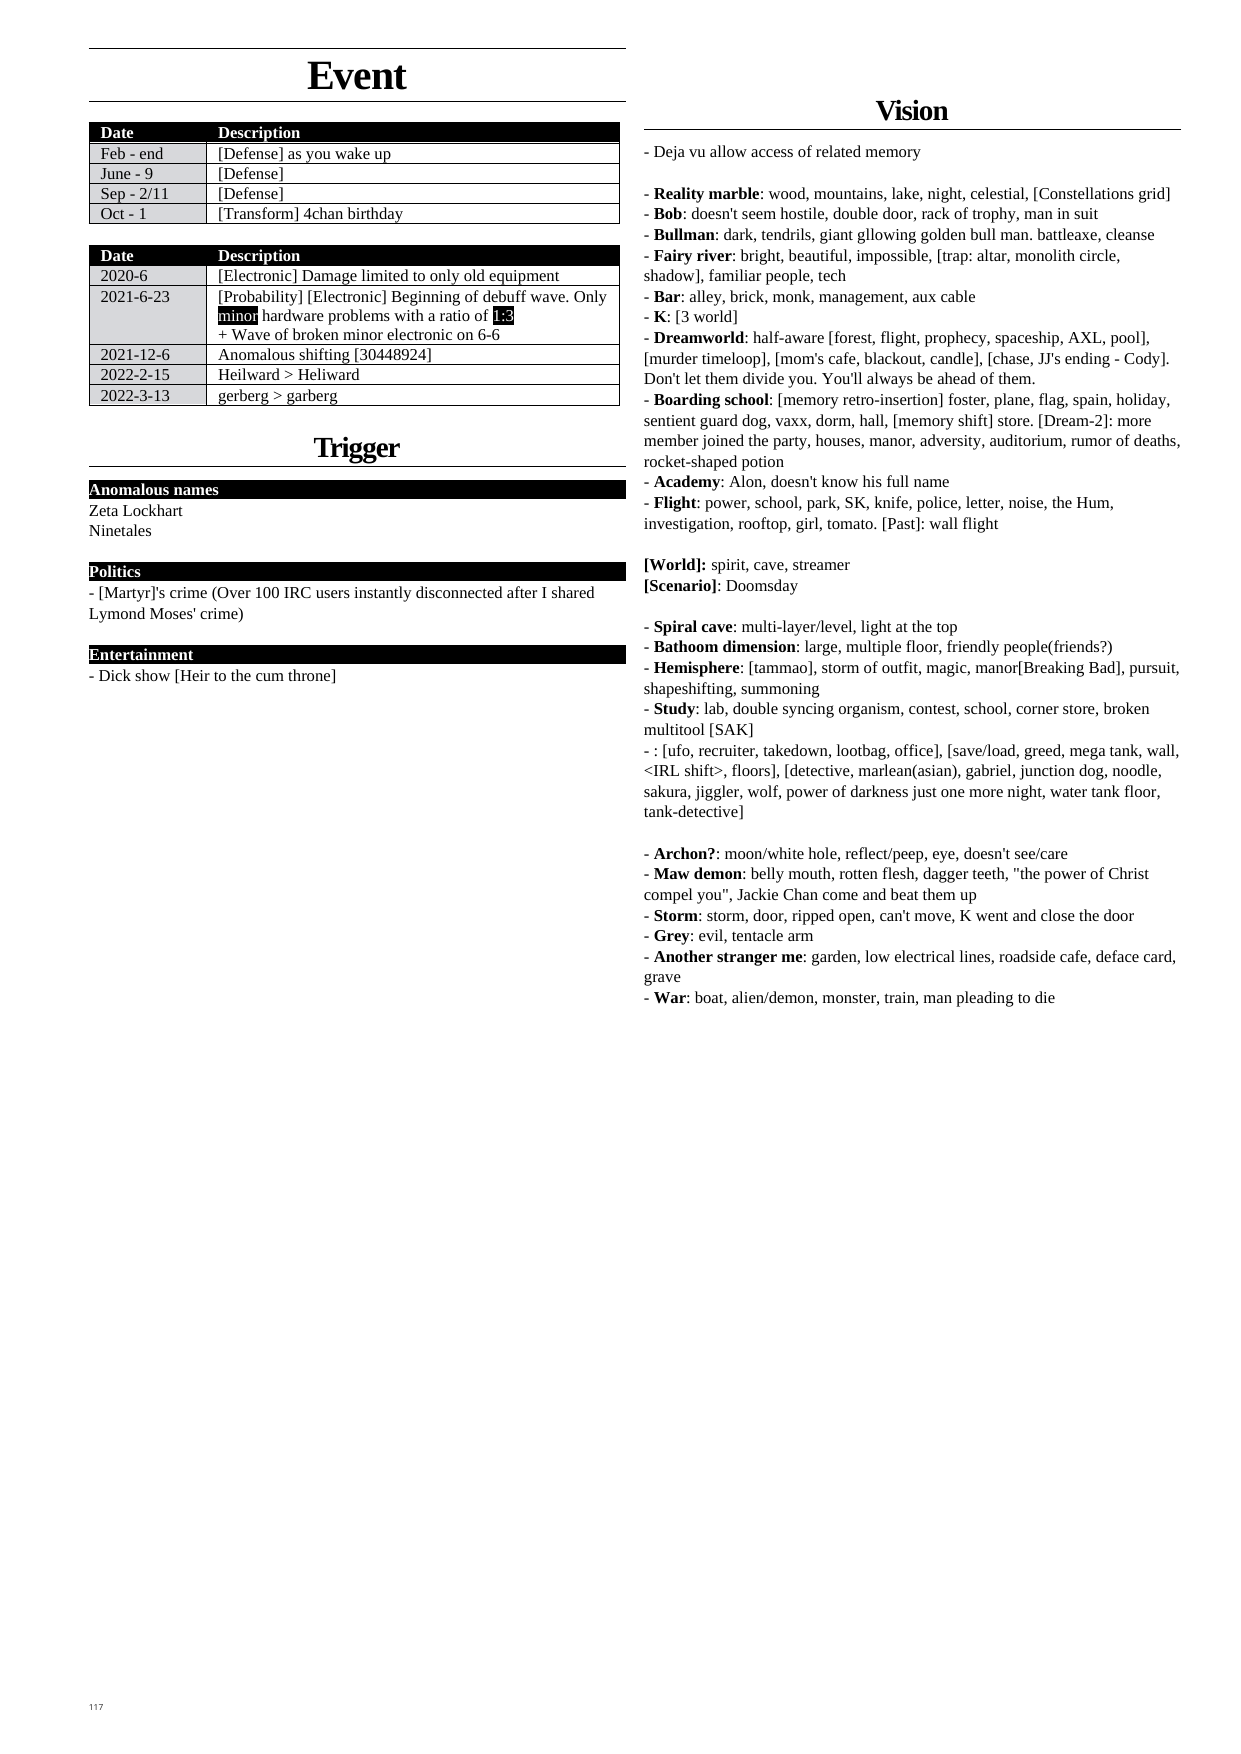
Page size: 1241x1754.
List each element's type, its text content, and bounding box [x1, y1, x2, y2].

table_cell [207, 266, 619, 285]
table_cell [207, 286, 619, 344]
subtitle Politics [89, 562, 626, 581]
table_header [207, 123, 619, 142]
text - Deja vu allow access of related memory [644, 142, 1181, 161]
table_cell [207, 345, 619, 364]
text [World]: spirit, cave, streamer [644, 555, 1181, 574]
text - Flight: power, school, park, SK, knife, police, letter, noise, the Hum, investigation, rooftop, girl, tomato. [Past]: wall flight [644, 493, 1181, 533]
subtitle Vision [644, 93, 1181, 129]
text - Study: lab, double syncing organism, contest, school, corner store, broken multitool [SAK] [644, 699, 1181, 739]
text - Another stranger me: garden, low electrical lines, roadside cafe, deface card, grave [644, 947, 1181, 986]
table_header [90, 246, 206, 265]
text - Boarding school: [memory retro-insertion] foster, plane, flag, spain, holiday, sentient guard dog, vaxx, dorm, hall, [memory shift] store. [Dream-2]: more member joined the party, houses, manor, adversity, auditorium, rumor of deaths, rocket-shaped potion [644, 390, 1181, 471]
text - Grey: evil, tentacle arm [644, 926, 1181, 945]
text - Dreamworld: half-aware [forest, flight, prophecy, spaceship, AXL, pool], [murder timeloop], [mom's cafe, blackout, candle], [chase, JJ's ending - Cody]. Don't let them divide you. You'll always be ahead of them. [644, 328, 1181, 388]
text - War: boat, alien/demon, monster, train, man pleading to die [644, 988, 1181, 1007]
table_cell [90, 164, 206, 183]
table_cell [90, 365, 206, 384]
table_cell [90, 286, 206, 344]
subtitle Entertainment [89, 645, 626, 664]
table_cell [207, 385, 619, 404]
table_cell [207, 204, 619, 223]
subtitle Trigger [89, 431, 626, 466]
text - Bullman: dark, tendrils, giant gllowing golden bull man. battleaxe, cleanse [644, 225, 1181, 244]
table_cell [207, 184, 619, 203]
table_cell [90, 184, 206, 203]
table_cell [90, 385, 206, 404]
subtitle Anomalous names [89, 480, 626, 499]
text - Storm: storm, door, ripped open, can't move, K went and close the door [644, 905, 1181, 924]
text - Archon?: moon/white hole, reflect/peep, eye, doesn't see/care [644, 843, 1181, 863]
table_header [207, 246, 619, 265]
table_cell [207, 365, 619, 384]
text - K: [3 world] [644, 307, 1181, 326]
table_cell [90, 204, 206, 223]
text - Bar: alley, brick, monk, management, aux cable [644, 287, 1181, 306]
text - Bob: doesn't seem hostile, double door, rack of trophy, man in suit [644, 204, 1181, 223]
text - Fairy river: bright, beautiful, impossible, [trap: altar, monolith circle, shadow], familiar people, tech [644, 245, 1181, 285]
text - [Martyr]'s crime (Over 100 IRC users instantly disconnected after I shared Lymond Moses' crime) [89, 583, 626, 623]
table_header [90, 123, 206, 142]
text - Dick show [Heir to the cum throne] [89, 665, 626, 684]
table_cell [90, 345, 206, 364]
text - Academy: Alon, doesn't know his full name [644, 472, 1181, 491]
text - : [ufo, recruiter, takedown, lootbag, office], [save/load, greed, mega tank, wall, <IRL shift>, floors], [detective, marlean(asian), gabriel, junction dog, noodle, sakura, jiggler, wolf, power of darkness just one more night, water tank floor, tank-detective] [644, 740, 1181, 821]
text - Reality marble: wood, mountains, lake, night, celestial, [Constellations grid] [644, 183, 1181, 203]
text Ninetales [89, 521, 626, 540]
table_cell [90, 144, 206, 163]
text - Maw demon: belly mouth, rotten flesh, dagger teeth, "the power of Christ compel you", Jackie Chan come and beat them up [644, 864, 1181, 904]
text - Spiral cave: multi-layer/level, light at the top [644, 617, 1181, 636]
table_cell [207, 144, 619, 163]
text Zeta Lockhart [89, 500, 626, 519]
text - Hemisphere: [tammao], storm of outfit, magic, manor[Breaking Bad], pursuit, shapeshifting, summoning [644, 658, 1181, 698]
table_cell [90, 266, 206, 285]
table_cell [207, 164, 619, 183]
text [Scenario]: Doomsday [644, 575, 1181, 594]
text - Bathoom dimension: large, multiple floor, friendly people(friends?) [644, 637, 1181, 656]
subtitle Event [89, 49, 626, 101]
